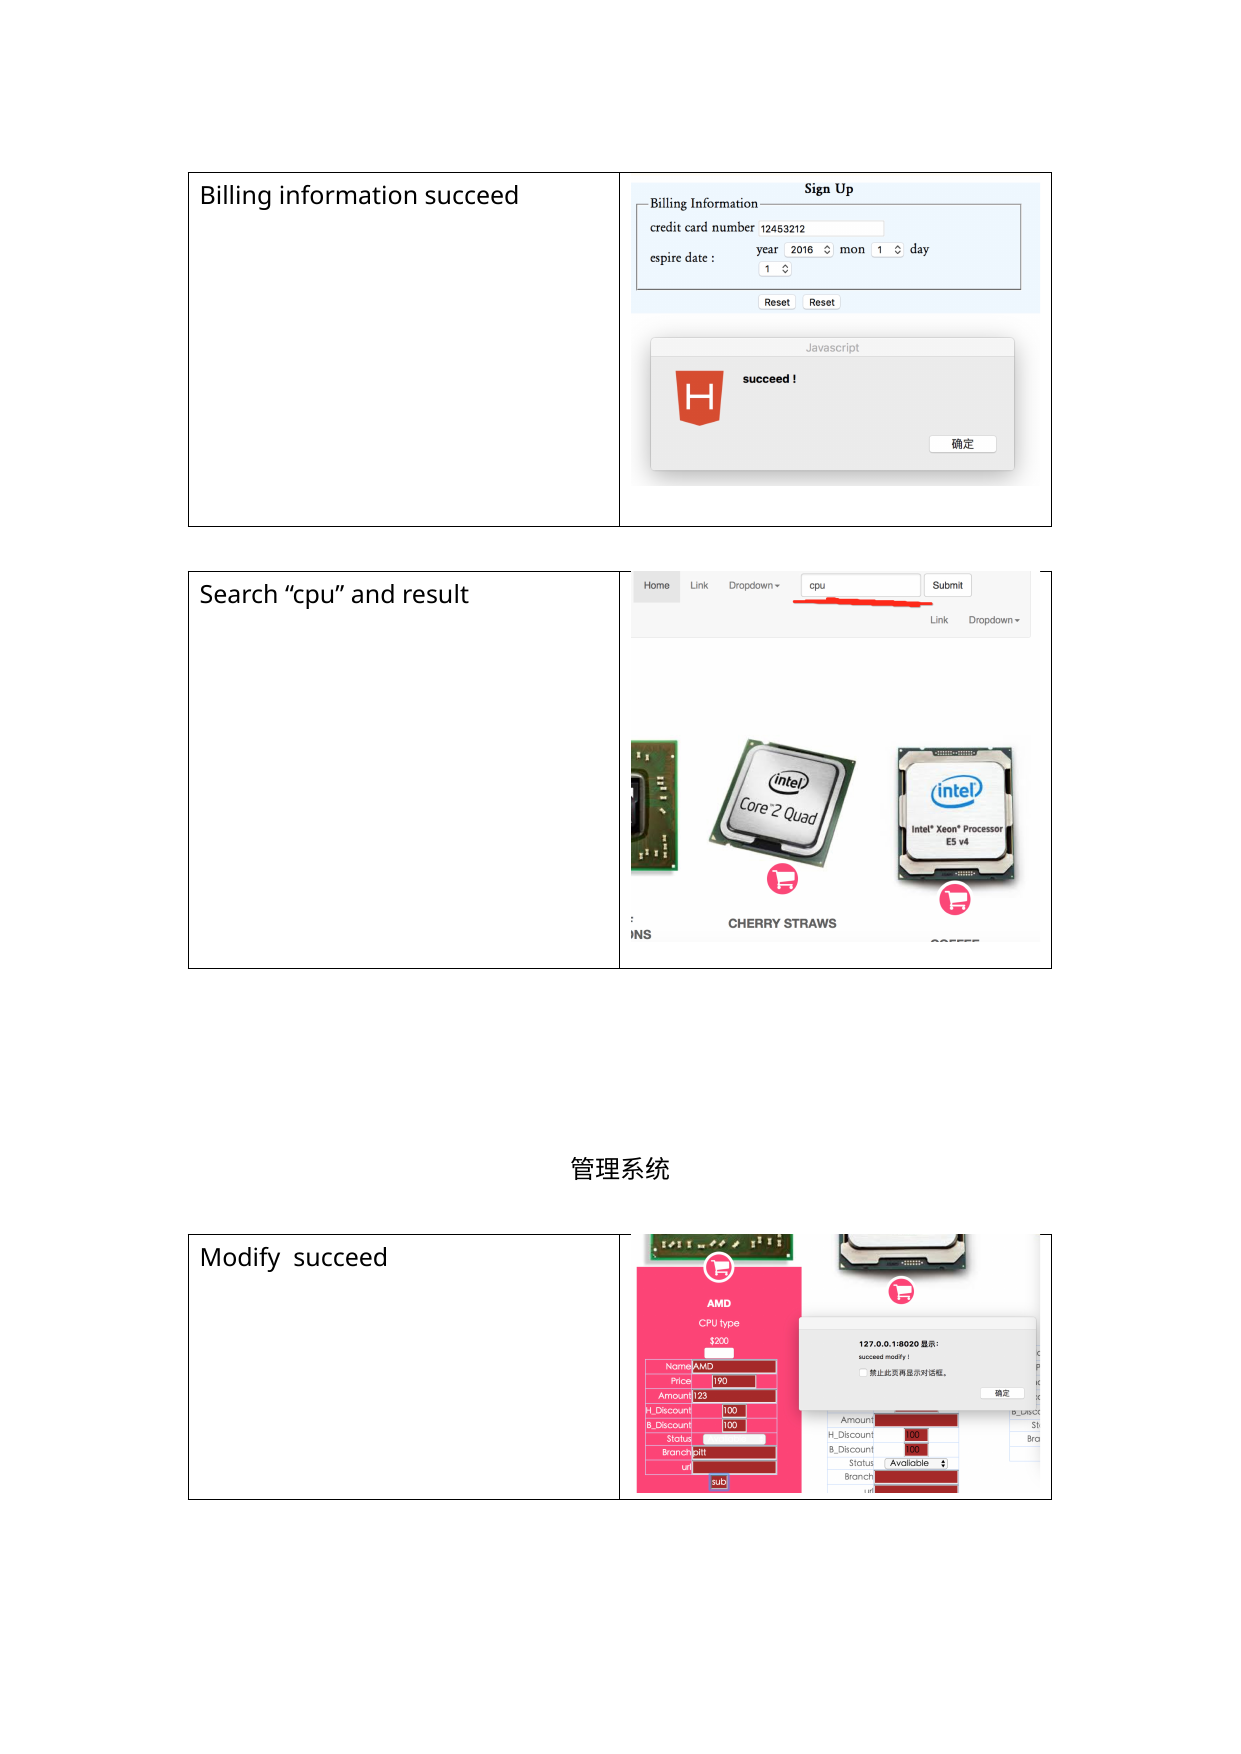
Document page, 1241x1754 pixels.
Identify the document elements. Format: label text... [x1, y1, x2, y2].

picture [631, 1234, 1041, 1493]
table_header [620, 572, 1051, 968]
picture [631, 571, 1041, 942]
table_header Modify succeed [189, 1235, 619, 1499]
table_cell [620, 173, 1051, 526]
text 管理系统 [187, 1146, 1053, 1189]
table_cell Billing information succeed [189, 173, 619, 526]
table_header [620, 1235, 1051, 1499]
picture [631, 173, 1041, 486]
table_header Search “cpu” and result [189, 572, 619, 968]
